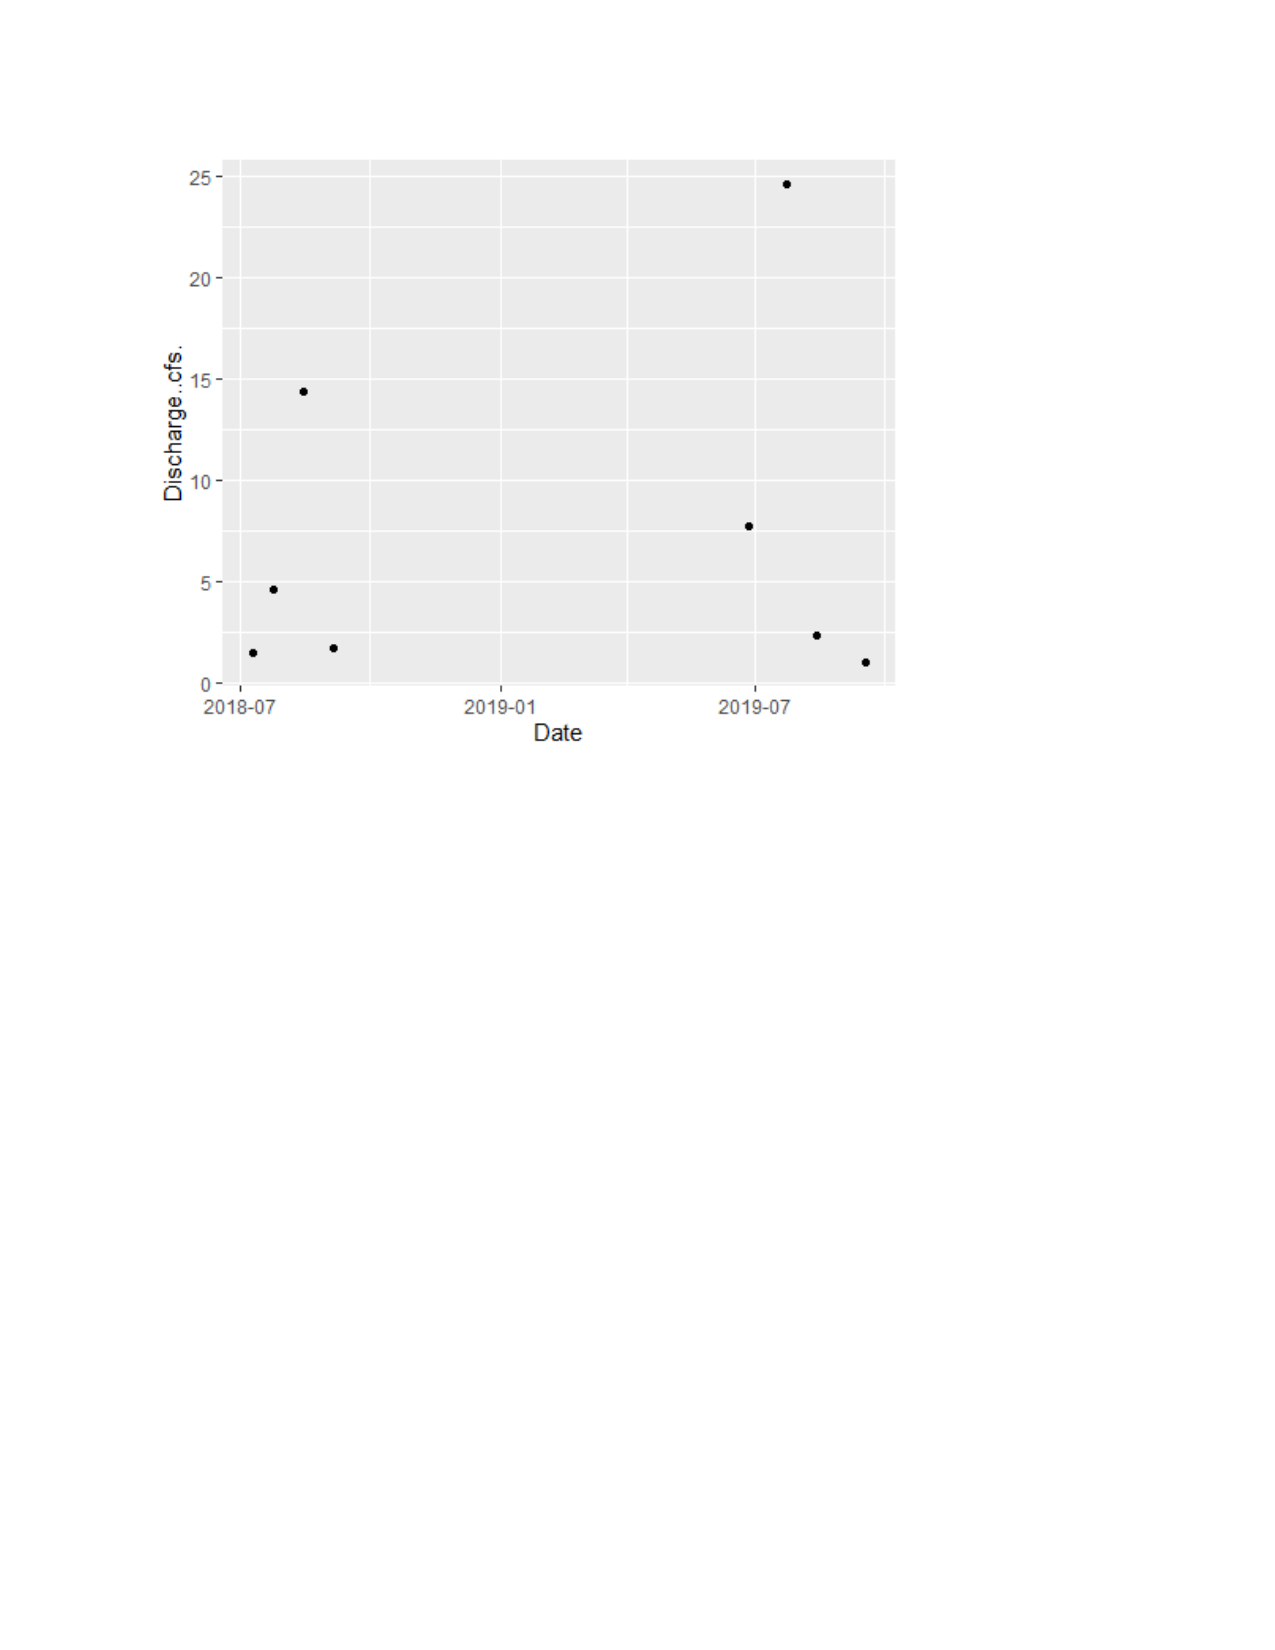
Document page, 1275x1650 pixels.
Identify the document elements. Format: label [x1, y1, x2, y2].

picture [150, 150, 908, 757]
